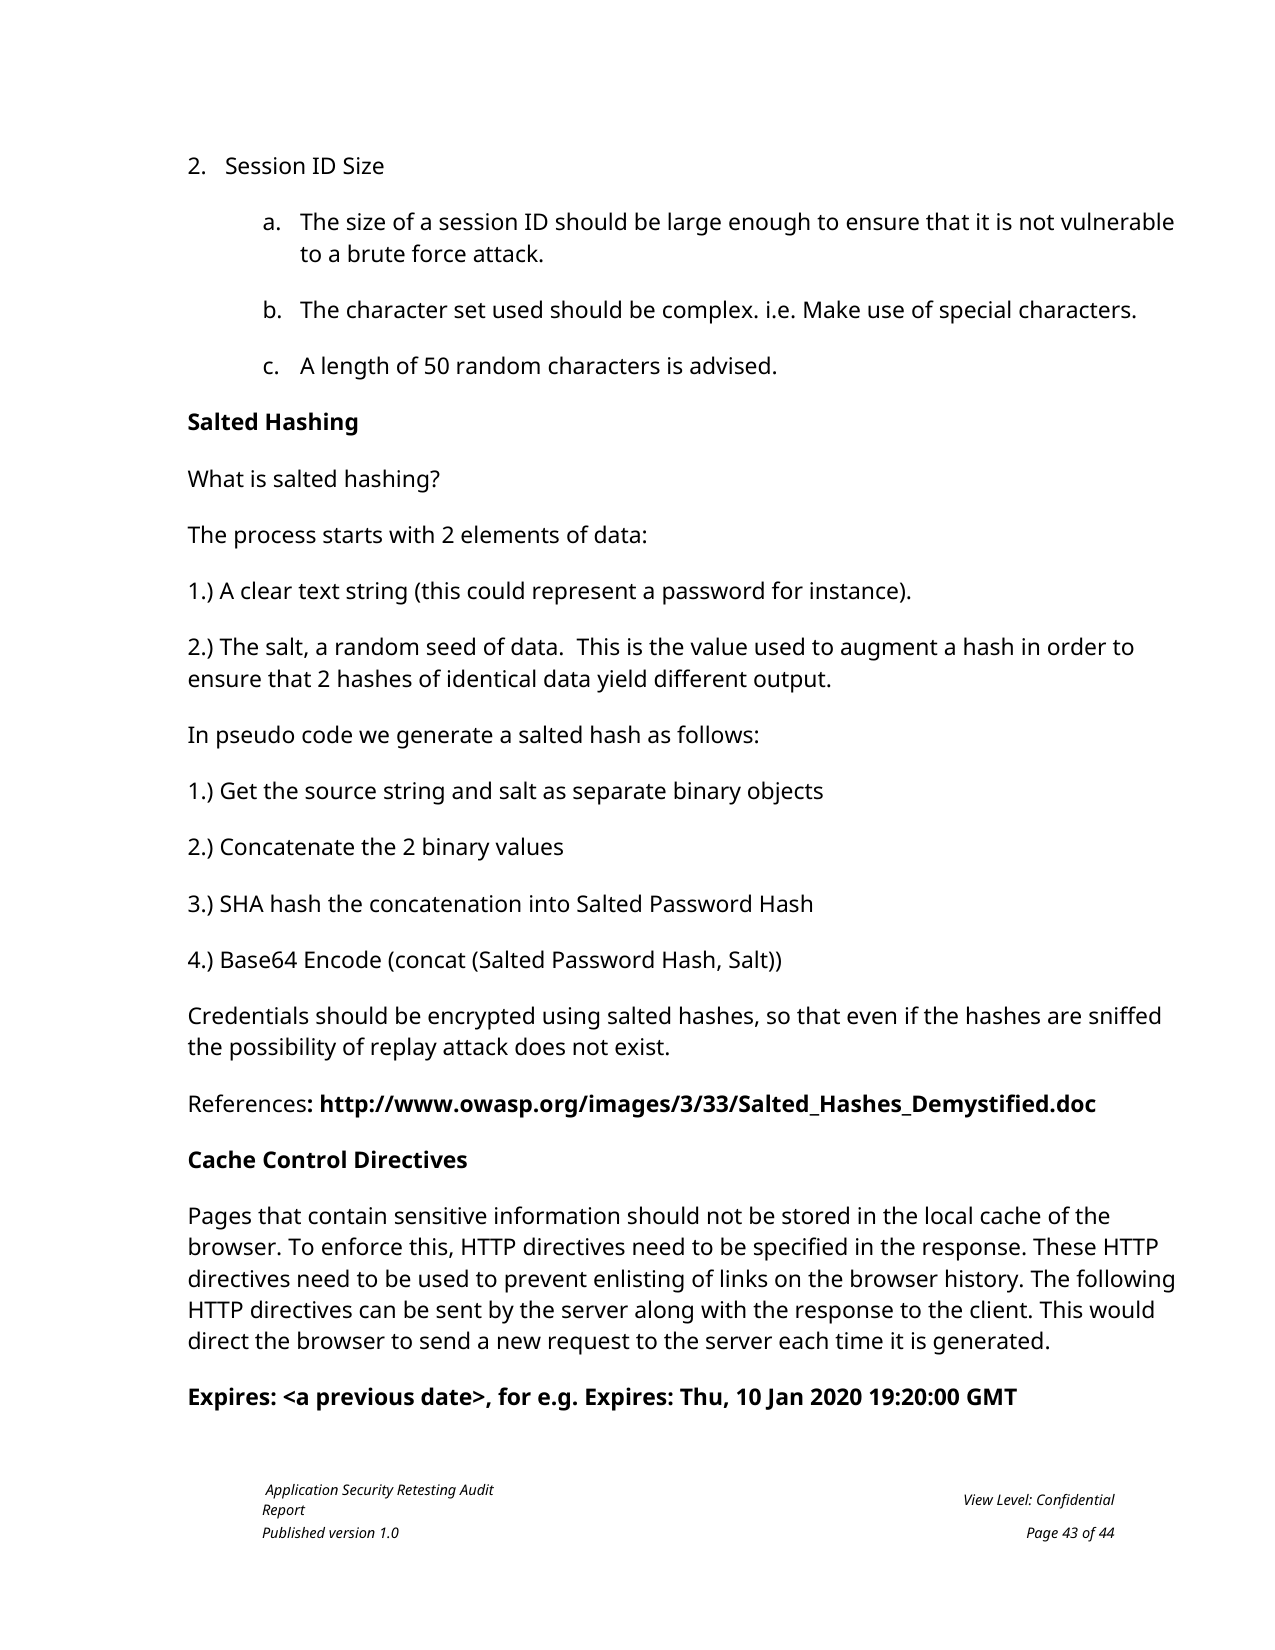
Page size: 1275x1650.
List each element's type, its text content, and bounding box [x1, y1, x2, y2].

text References: http://www.owasp.org/images/3/33/Salted_Hashes_Demystified.doc [187, 1087, 1191, 1119]
list The size of a session ID should be large enough to ensure that it is not vulnerable to a brute force attack. [262, 206, 1191, 269]
text 2.) Concatenate the 2 binary values [187, 831, 1191, 862]
text In pseudo code we generate a salted hash as follows: [187, 719, 1191, 750]
text Cache Control Directives [187, 1144, 1191, 1175]
text 2.) The salt, a random seed of data. This is the value used to augment a hash in order to ensure that 2 hashes of identical data yield different output. [187, 631, 1191, 694]
text 3.) SHA hash the concatenation into Salted Password Hash [187, 887, 1191, 919]
text Expires: <a previous date>, for e.g. Expires: Thu, 10 Jan 2020 [187, 1381, 1191, 1412]
text Salted Hashing [187, 406, 1191, 437]
text 1.) Get the source string and salt as separate binary objects [187, 775, 1191, 806]
text The process starts with 2 elements of data: [187, 519, 1191, 550]
text 4.) Base64 Encode (concat (Salted Password Hash, Salt)) [187, 944, 1191, 975]
text What is salted hashing? [187, 462, 1191, 494]
text 1.) A clear text string (this could represent a password for instance). [187, 575, 1191, 606]
list A length of 50 random characters is advised. [262, 350, 1191, 381]
list The character set used should be complex. i.e. Make use of special characters. [262, 294, 1191, 325]
list Session ID Size [187, 150, 1191, 181]
text Pages that contain sensitive information should not be stored in the local cache of the browser. To enforce this, HTTP directives need to be specified in the response. These HTTP directives need to be used to prevent enlisting of links on the browser history. The following HTTP directives can be sent by the server along with the response to the client. This would direct the browser to send a new request to the server each time it is generated. [187, 1200, 1191, 1356]
text Credentials should be encrypted using salted hashes, so that even if the hashes are sniffed the possibility of replay attack does not exist. [187, 1000, 1191, 1062]
